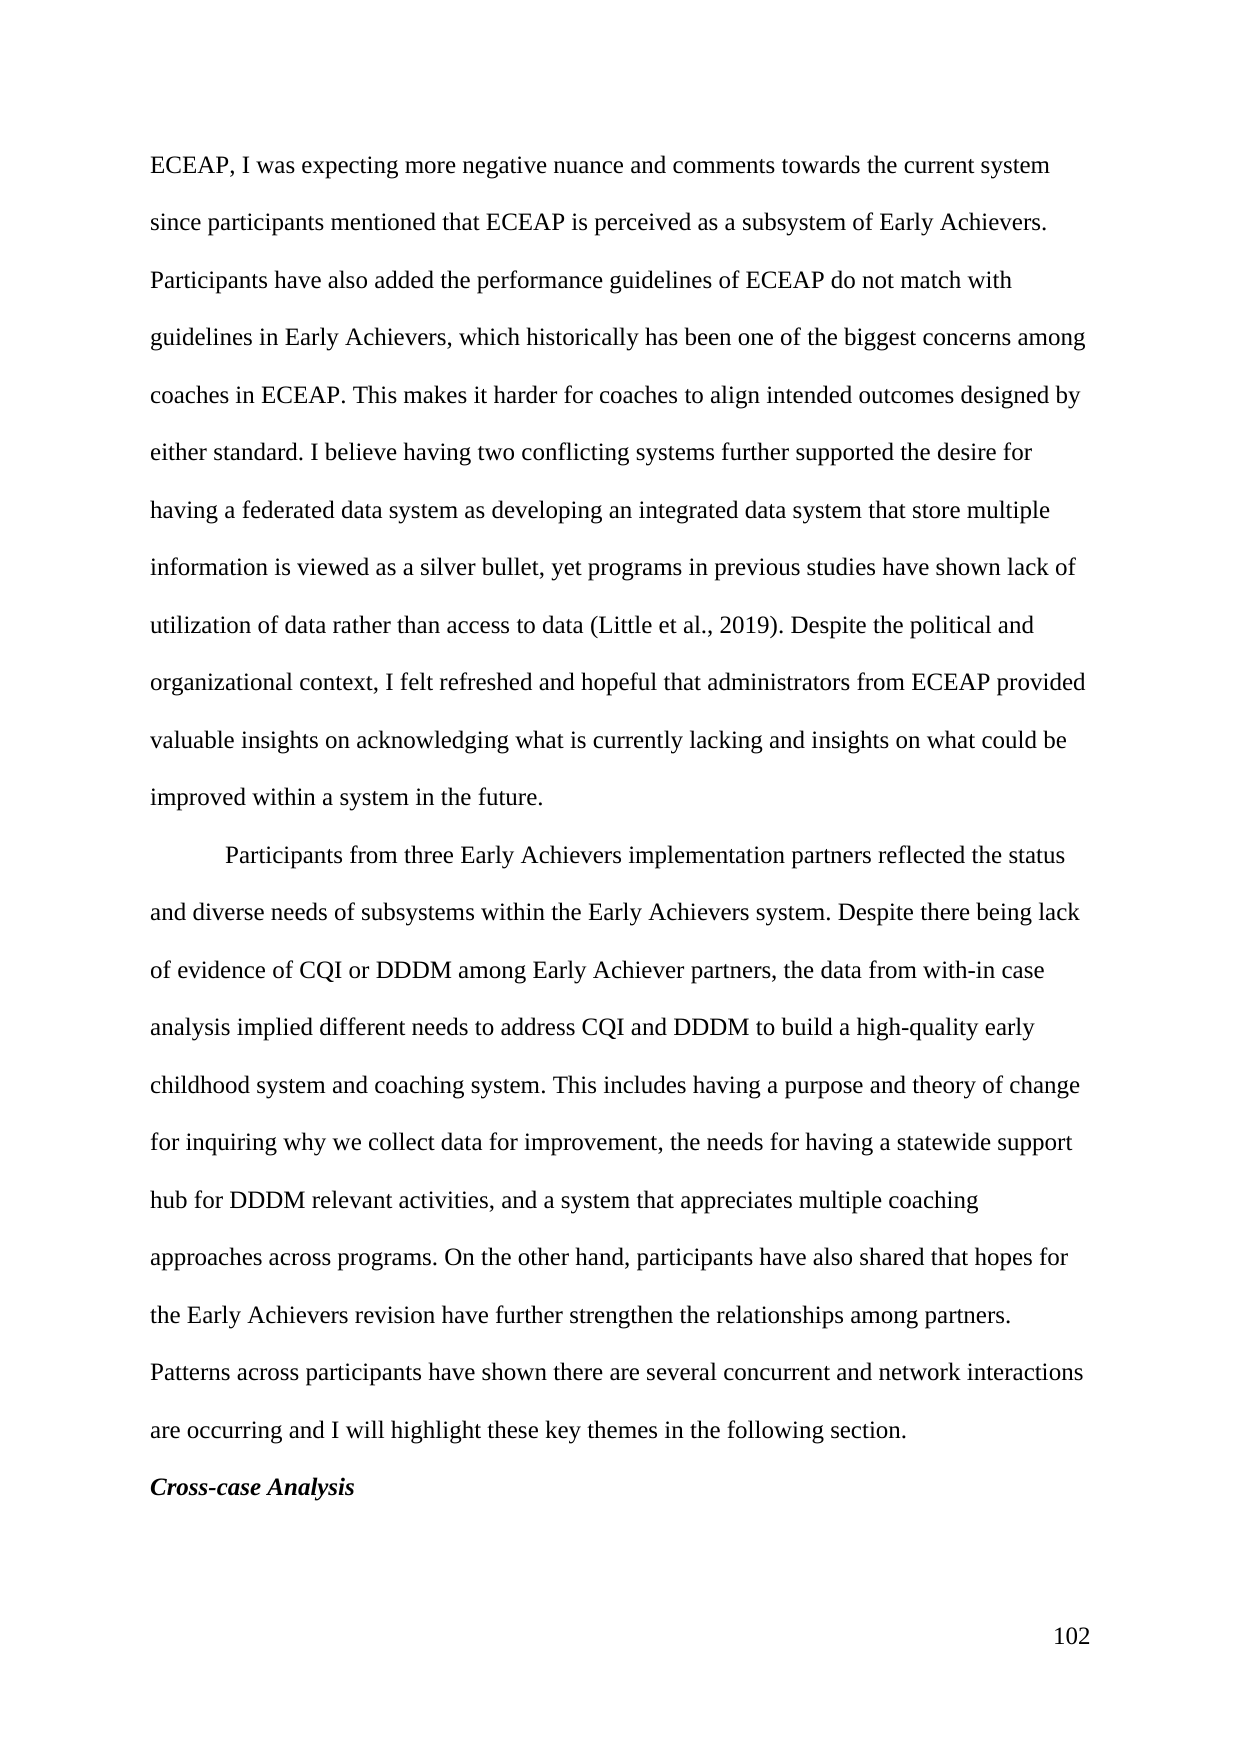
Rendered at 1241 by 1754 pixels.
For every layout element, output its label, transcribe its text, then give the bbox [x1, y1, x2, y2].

text Cross-case Analysis [150, 1472, 1090, 1501]
text Participants from three Early Achievers implementation partners reflected the status and diverse needs of subsystems within the Early Achievers system. Despite there being lack of evidence of CQI or DDDM among Early Achiever partners, the data from with-in case analysis implied different needs to address CQI and DDDM to build a high-quality early childhood system and coaching system. This includes having a purpose and theory of change for inquiring why we collect data for improvement, the needs for having a statewide support hub for DDDM relevant activities, and a system that appreciates multiple coaching approaches across programs. On the other hand, participants have also shared that hopes for the Early Achievers revision have further strengthen the relationships among partners. Patterns across participants have shown there are several concurrent and network interactions are occurring and I will highlight these key themes in the following section. [150, 840, 1090, 1444]
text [150, 150, 1090, 811]
